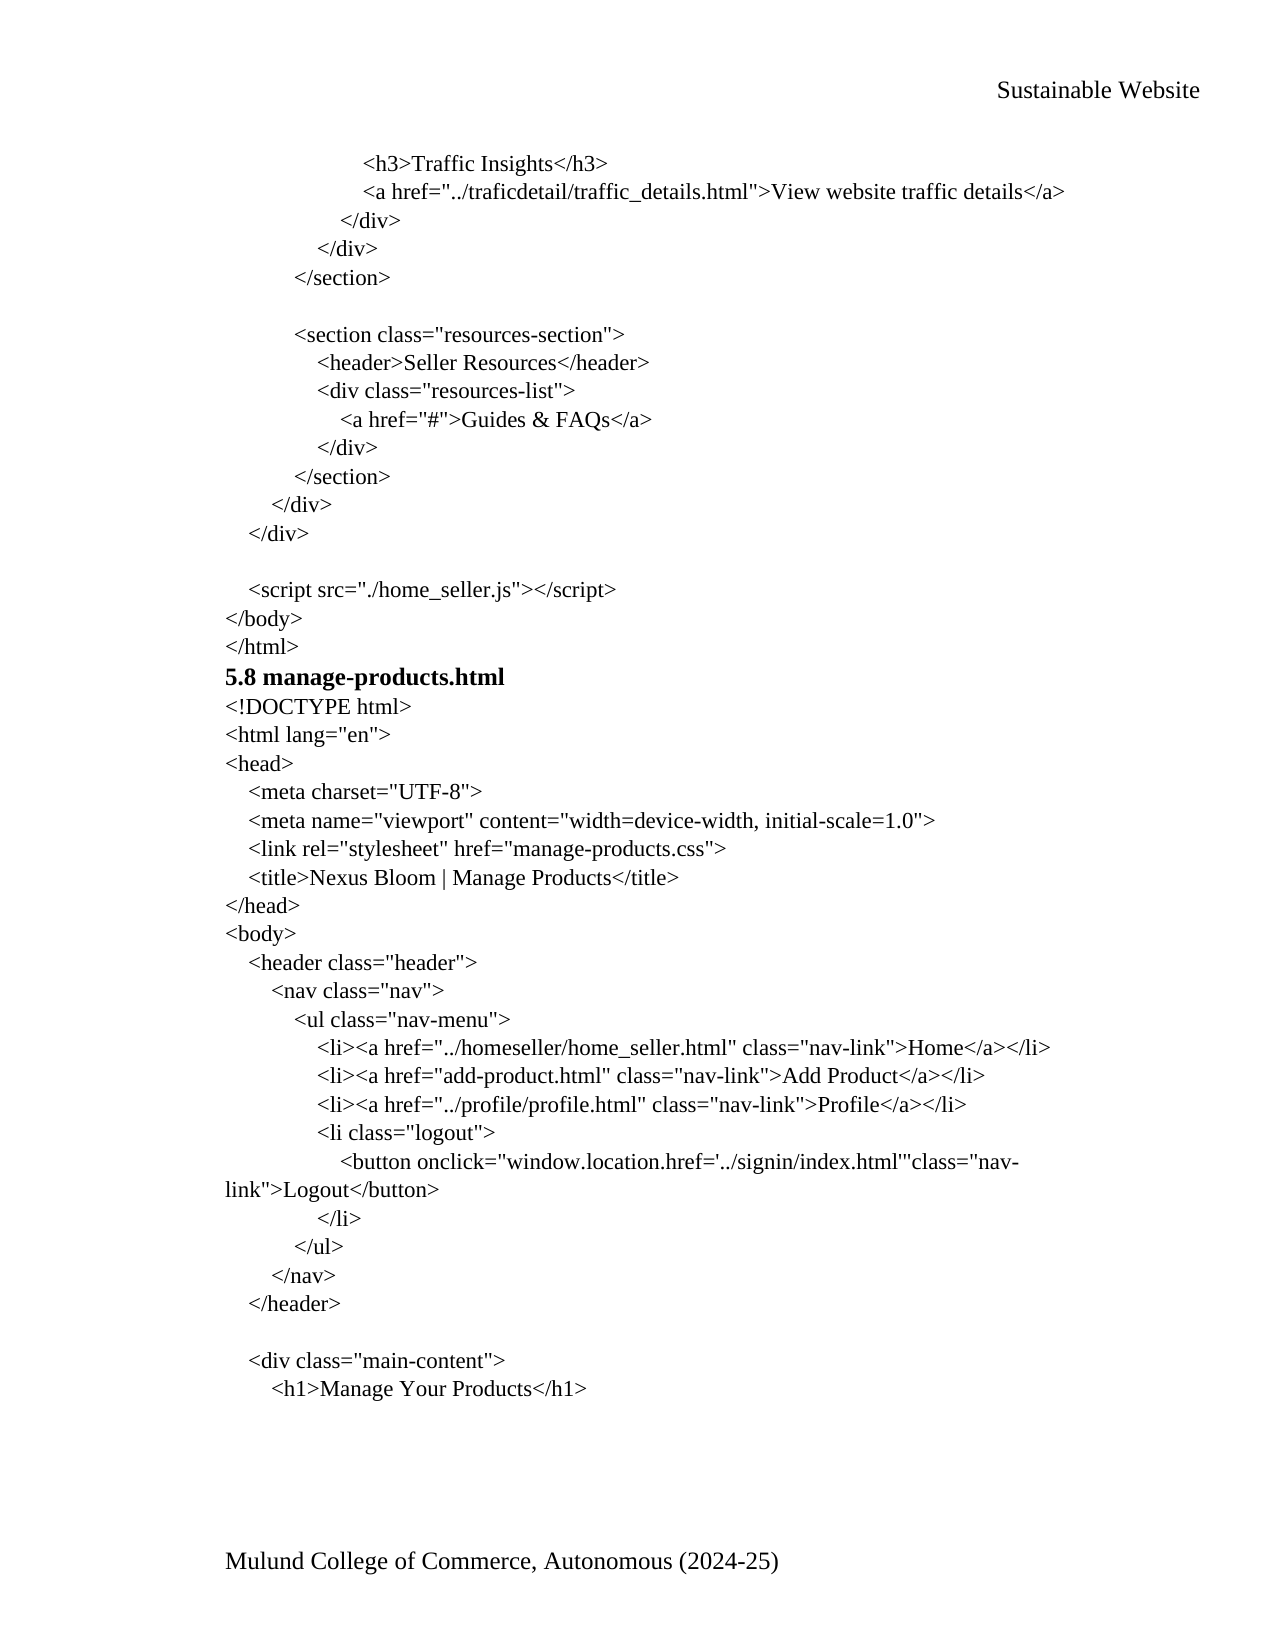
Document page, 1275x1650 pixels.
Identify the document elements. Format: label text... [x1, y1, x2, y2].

text <li><a href="add-product.html" class="nav-link">Add Product</a></li> [225, 1063, 1125, 1089]
text </nav> [225, 1262, 1125, 1288]
text <li><a href="../profile/profile.html" class="nav-link">Profile</a></li> [225, 1091, 1125, 1117]
text </li> [225, 1205, 1125, 1231]
text </div> [225, 434, 1125, 461]
text <ul class="nav-menu"> [225, 1006, 1125, 1032]
text <meta charset="UTF-8"> [225, 778, 1125, 804]
text </div> [225, 520, 1125, 546]
text <a href="#">Guides & FAQs</a> [225, 406, 1125, 432]
text </section> [225, 264, 1125, 290]
text </ul> [225, 1233, 1125, 1259]
text <header>Seller Resources</header> [225, 349, 1125, 375]
text <html lang="en"> [225, 721, 1125, 748]
text <li class="logout"> [225, 1119, 1125, 1146]
text <meta name="viewport" content="width=device-width, initial-scale=1.0"> [225, 807, 1125, 833]
text <link rel="stylesheet" href="manage-products.css"> [225, 835, 1125, 861]
text <title>Nexus Bloom | Manage Products</title> [225, 863, 1125, 890]
text <div class="main-content"> [225, 1347, 1125, 1373]
text </div> [225, 235, 1125, 262]
subtitle 5.8 manage-products.html [225, 662, 1125, 691]
text </head> [225, 892, 1125, 918]
text <section class="resources-section"> [225, 321, 1125, 347]
text </div> [225, 207, 1125, 233]
text <head> [225, 750, 1125, 776]
text <a href="../traficdetail/traffic_details.html">View website traffic details</a> [225, 178, 1125, 205]
text <h1>Manage Your Products</h1> [225, 1375, 1125, 1402]
text <button onclick="window.location.href='../signin/index.html'"class="nav-link">Logout</button> [225, 1148, 1125, 1203]
text </body> [225, 605, 1125, 631]
text <script src="./home_seller.js"></script> [225, 577, 1125, 603]
text <h3>Traffic Insights</h3> [225, 150, 1125, 176]
text <li><a href="../homeseller/home_seller.html" class="nav-link">Home</a></li> [225, 1034, 1125, 1061]
text </header> [225, 1290, 1125, 1316]
text <nav class="nav"> [225, 977, 1125, 1004]
text <body> [225, 920, 1125, 947]
text </html> [225, 633, 1125, 660]
text </section> [225, 463, 1125, 489]
text <header class="header"> [225, 949, 1125, 975]
text </div> [225, 491, 1125, 518]
text <div class="resources-list"> [225, 377, 1125, 404]
text <!DOCTYPE html> [225, 693, 1125, 719]
